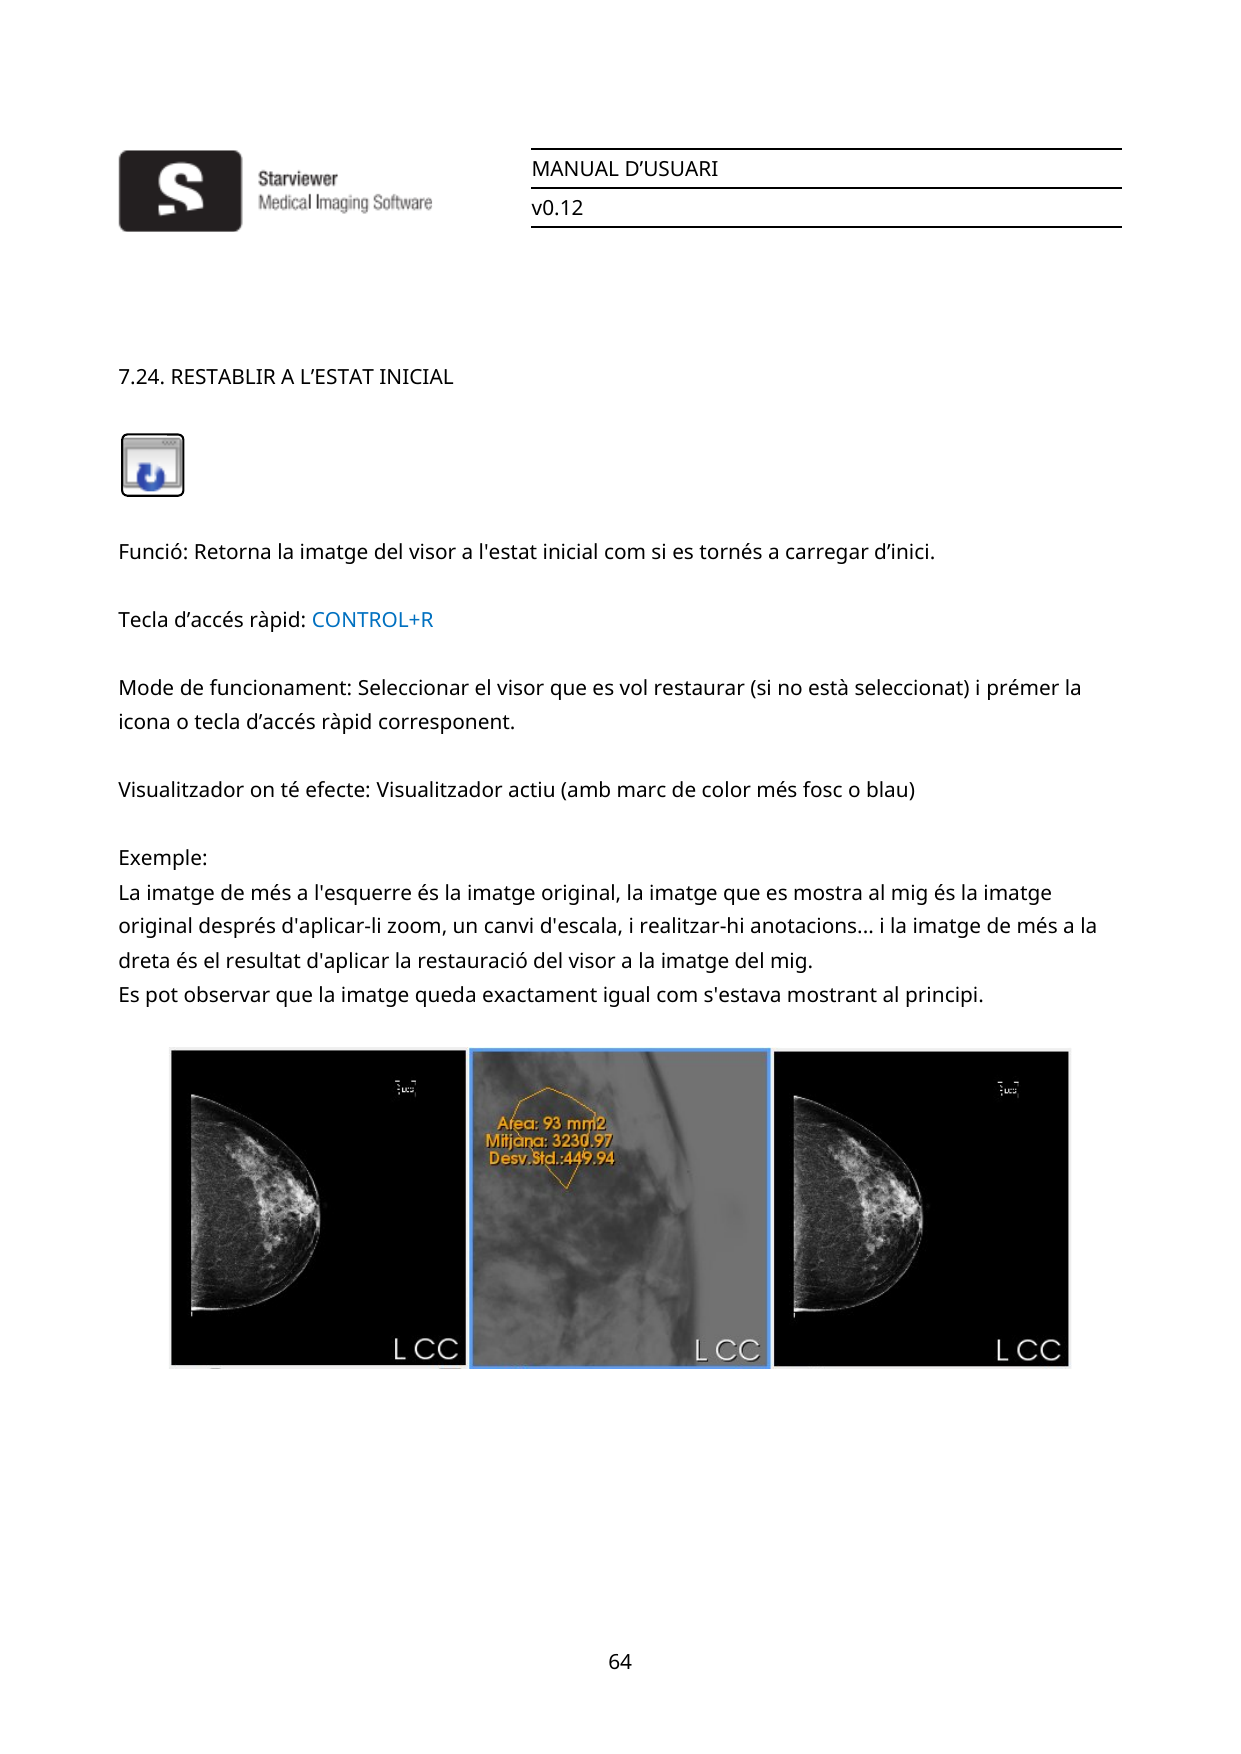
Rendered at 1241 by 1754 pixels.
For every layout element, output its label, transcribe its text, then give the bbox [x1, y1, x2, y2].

text Funció: Retorna la imatge del visor a l'estat inicial com si es tornés a carregar d’inici. [118, 537, 1122, 565]
subtitle Restablir a l’estat inicial [118, 362, 1122, 391]
text Mode de funcionament: Seleccionar el visor que es vol restaurar (si no està seleccionat) i prémer la icona o tecla d’accés ràpid corresponent. [118, 673, 1122, 736]
text La imatge de més a l'esquerre és la imatge original, la imatge que es mostra al mig és la imatge original després d'aplicar-li zoom, un canvi d'escala, i realitzar-hi anotacions... i la imatge de més a la dreta és el resultat d'aplicar la restauració del visor a la imatge del mig. [118, 878, 1122, 974]
picture [168, 1047, 1072, 1369]
text Exemple: [118, 843, 1122, 872]
text Visualitzador on té efecte: Visualitzador actiu (amb marc de color més fosc o blau) [118, 775, 1122, 804]
text Es pot observar que la imatge queda exactament igual com s'estava mostrant al principi. [118, 980, 1122, 1008]
picture [124, 436, 182, 494]
text Tecla d’accés ràpid: CONTROL+R [118, 605, 1122, 633]
